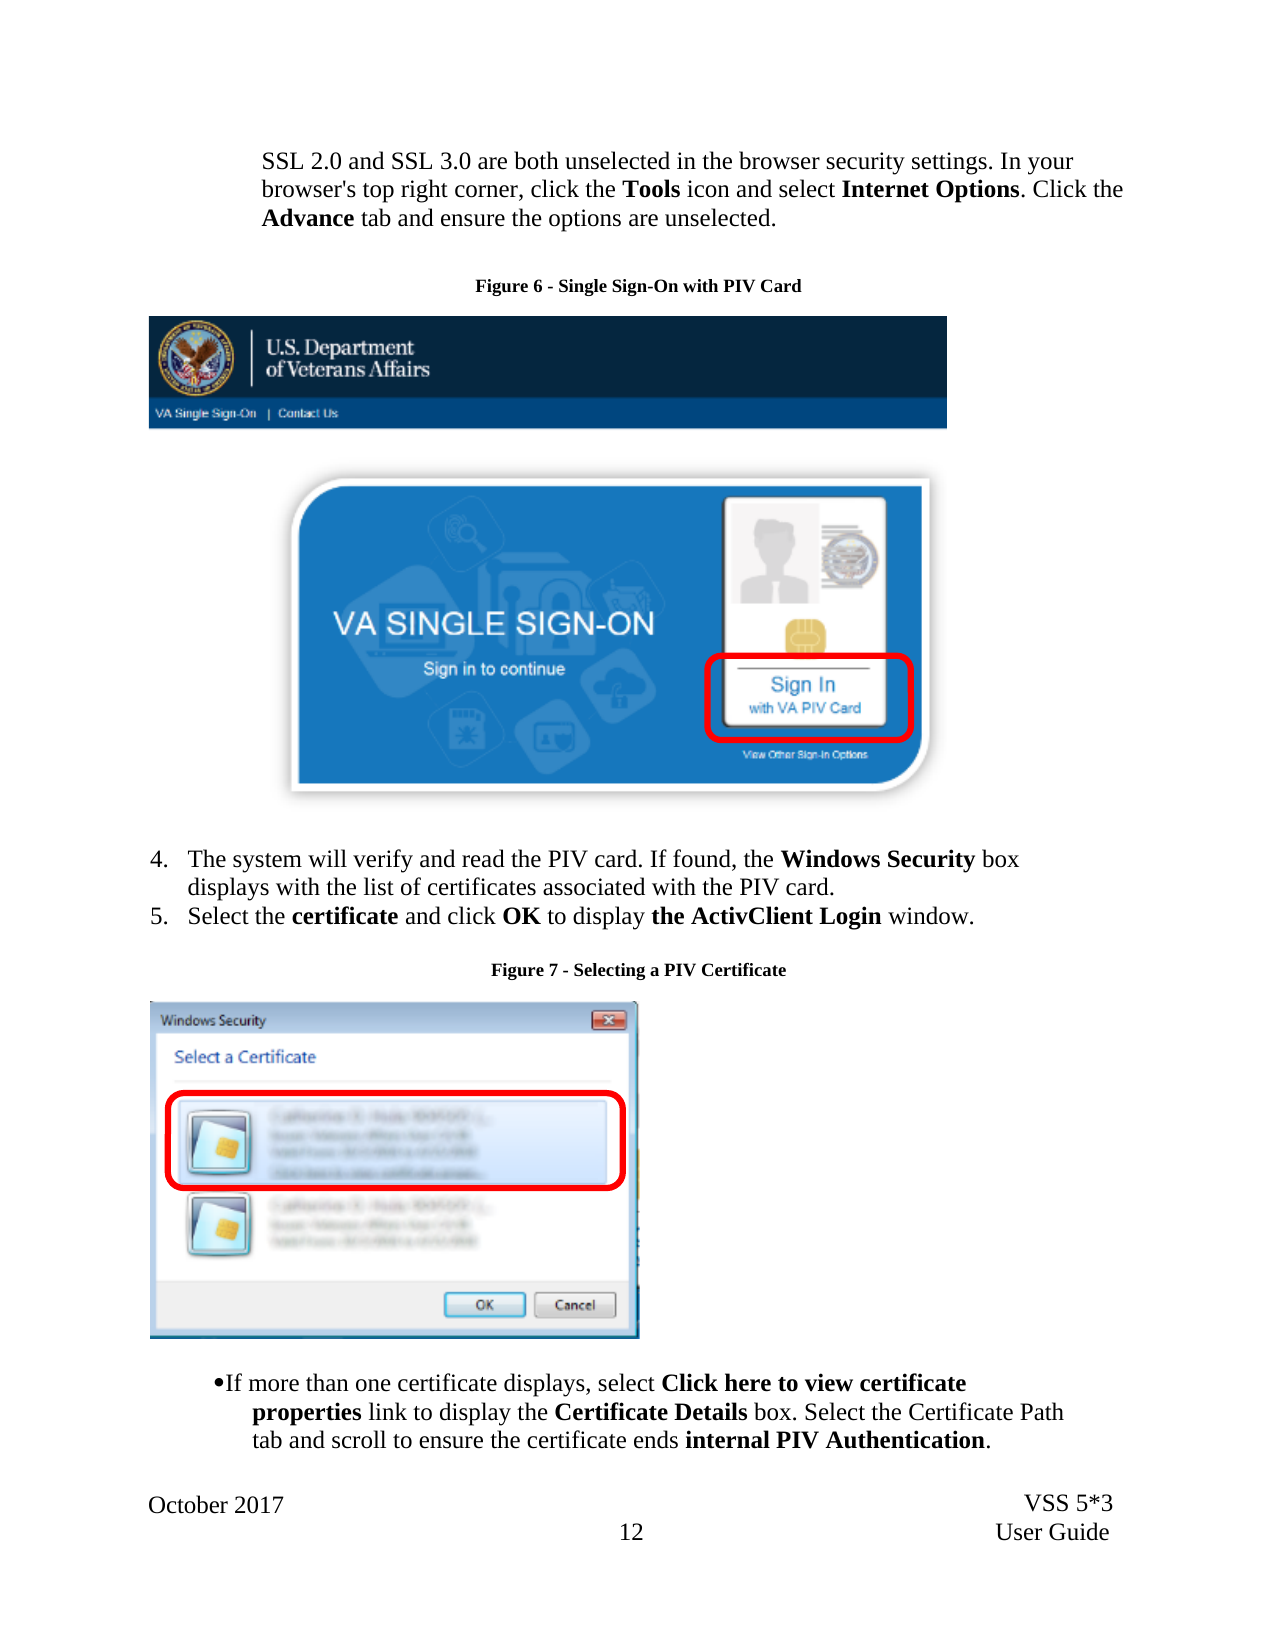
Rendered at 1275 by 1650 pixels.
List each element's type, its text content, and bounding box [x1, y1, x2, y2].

text Figure 6 - Single Sign-On with PIV Card [139, 274, 1137, 296]
picture [150, 1001, 640, 1339]
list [224, 146, 1137, 232]
list Select the certificate and click OK to display the ActivClient Login window. [150, 901, 1074, 930]
picture [148, 316, 947, 815]
list If more than one certificate displays, select Click here to view certificate properties link to display the Certificate Details box. Select the Certificate Path tab and scroll to ensure the certificate ends internal PIV Authentication. [214, 1368, 1074, 1454]
list The system will verify and read the PIV card. If found, the Windows Security box displays with the list of certificates associated with the PIV card. [150, 844, 1074, 901]
text Figure 7 - Selecting a PIV Certificate [139, 959, 1137, 980]
